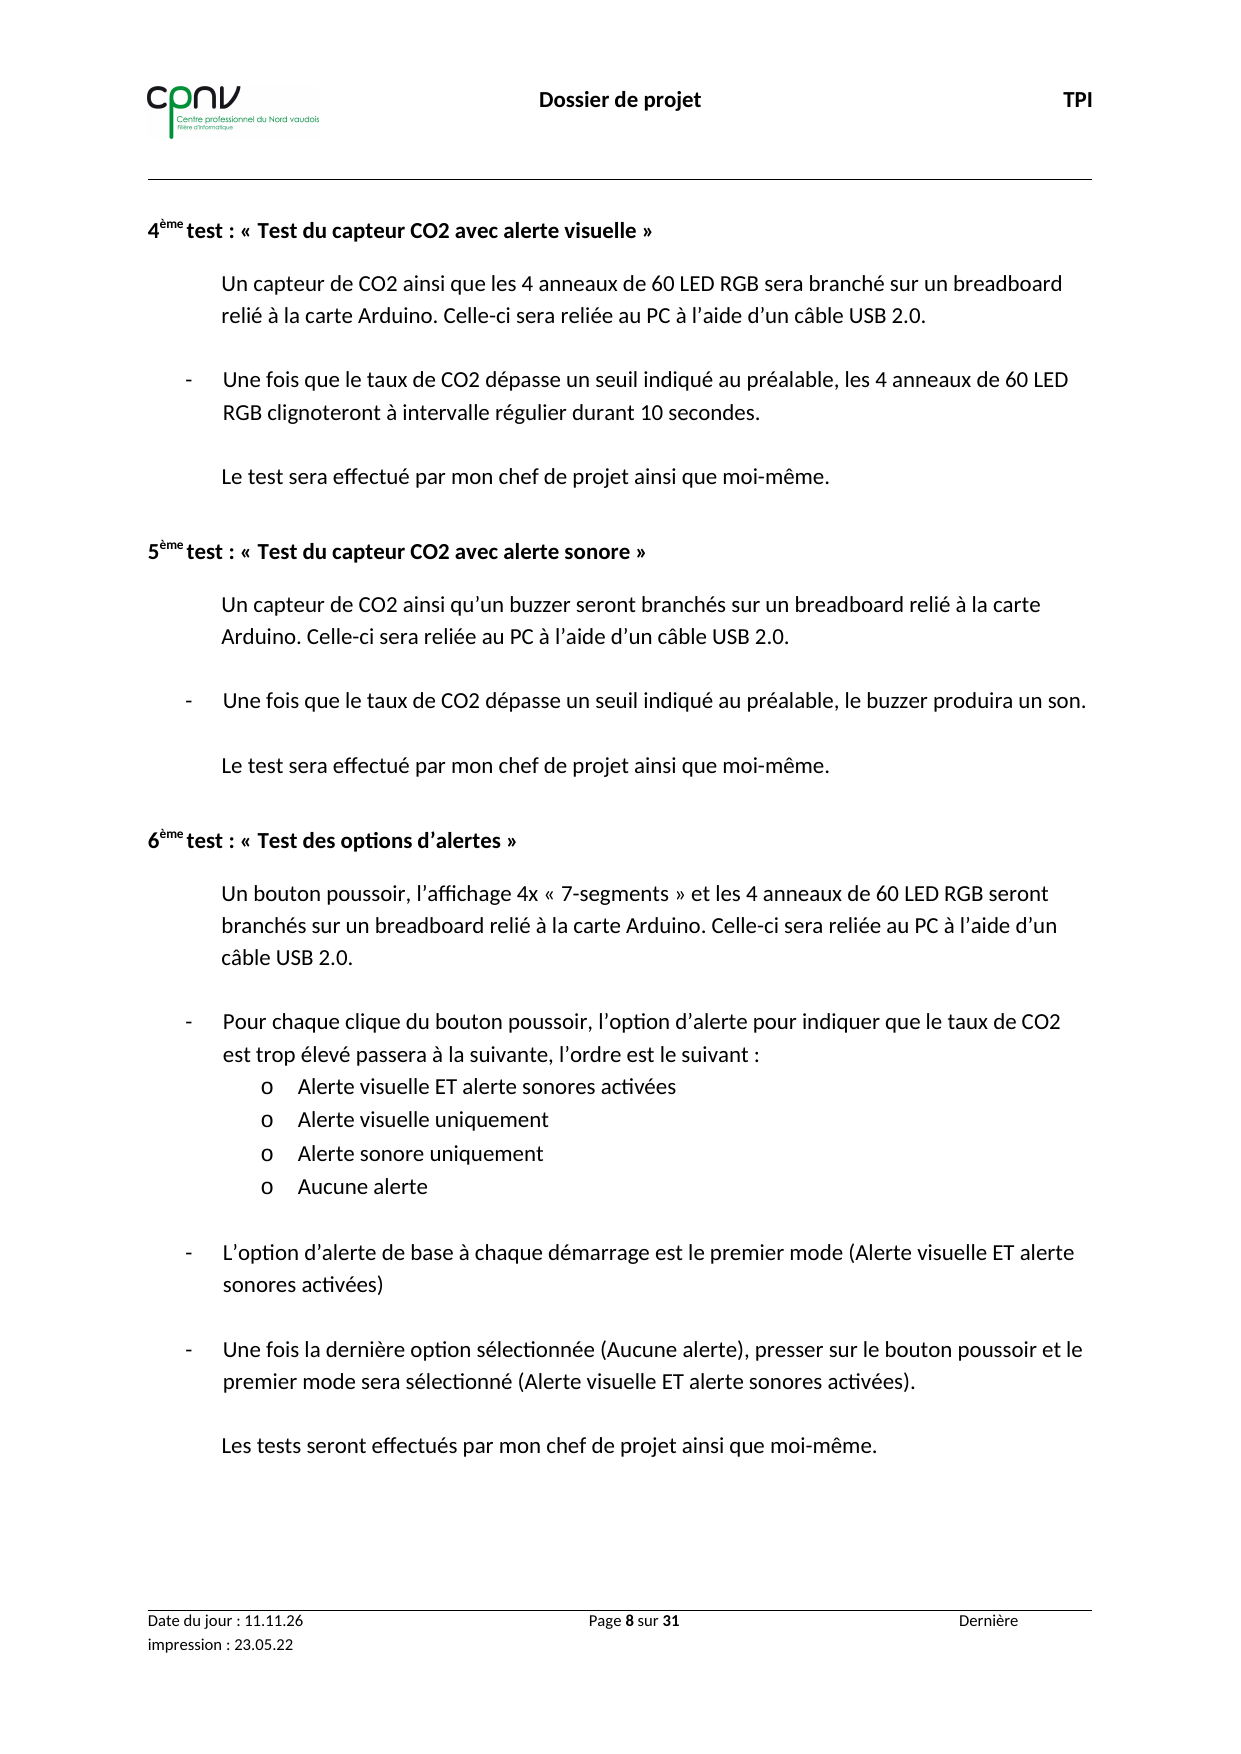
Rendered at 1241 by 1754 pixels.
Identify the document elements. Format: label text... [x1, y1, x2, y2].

text Un capteur de CO2 ainsi que les 4 anneaux de 60 LED RGB sera branché sur un breadboard relié à la carte Arduino. Celle-ci sera reliée au PC à l’aide d’un câble USB 2.0. [221, 269, 1092, 329]
list Pour chaque clique du bouton poussoir, l’option d’alerte pour indiquer que le taux de CO2 est trop élevé passera à la suivante, l’ordre est le suivant : [185, 1007, 1092, 1068]
picture [147, 86, 319, 139]
text Les tests seront effectués par mon chef de projet ainsi que moi-même. [221, 1431, 1092, 1459]
list Alerte sonore uniquement [260, 1139, 1092, 1168]
list Alerte visuelle ET alerte sonores activées [260, 1072, 1092, 1101]
list Alerte visuelle uniquement [260, 1105, 1092, 1134]
list Une fois que le taux de CO2 dépasse un seuil indiqué au préalable, le buzzer produira un son. [185, 687, 1092, 714]
list L’option d’alerte de base à chaque démarrage est le premier mode (Alerte visuelle ET alerte sonores activées) [185, 1238, 1092, 1298]
list Aucune alerte [260, 1172, 1092, 1202]
text 4ème test : « Test du capteur CO2 avec alerte visuelle » [148, 216, 1092, 244]
text 6ème test : « Test des options d’alertes » [148, 826, 1092, 854]
list Une fois la dernière option sélectionnée (Aucune alerte), presser sur le bouton poussoir et le premier mode sera sélectionné (Alerte visuelle ET alerte sonores activées). [185, 1335, 1092, 1395]
text Un bouton poussoir, l’affichage 4x « 7-segments » et les 4 anneaux de 60 LED RGB seront branchés sur un breadboard relié à la carte Arduino. Celle-ci sera reliée au PC à l’aide d’un câble USB 2.0. [221, 879, 1092, 971]
text 5ème test : « Test du capteur CO2 avec alerte sonore » [148, 537, 1092, 565]
text Un capteur de CO2 ainsi qu’un buzzer seront branchés sur un breadboard relié à la carte Arduino. Celle-ci sera reliée au PC à l’aide d’un câble USB 2.0. [221, 590, 1092, 650]
text Le test sera effectué par mon chef de projet ainsi que moi-même. [221, 462, 1092, 490]
list Une fois que le taux de CO2 dépasse un seuil indiqué au préalable, les 4 anneaux de 60 LED RGB clignoteront à intervalle régulier durant 10 secondes. [185, 366, 1092, 426]
text Le test sera effectué par mon chef de projet ainsi que moi-même. [221, 751, 1092, 779]
